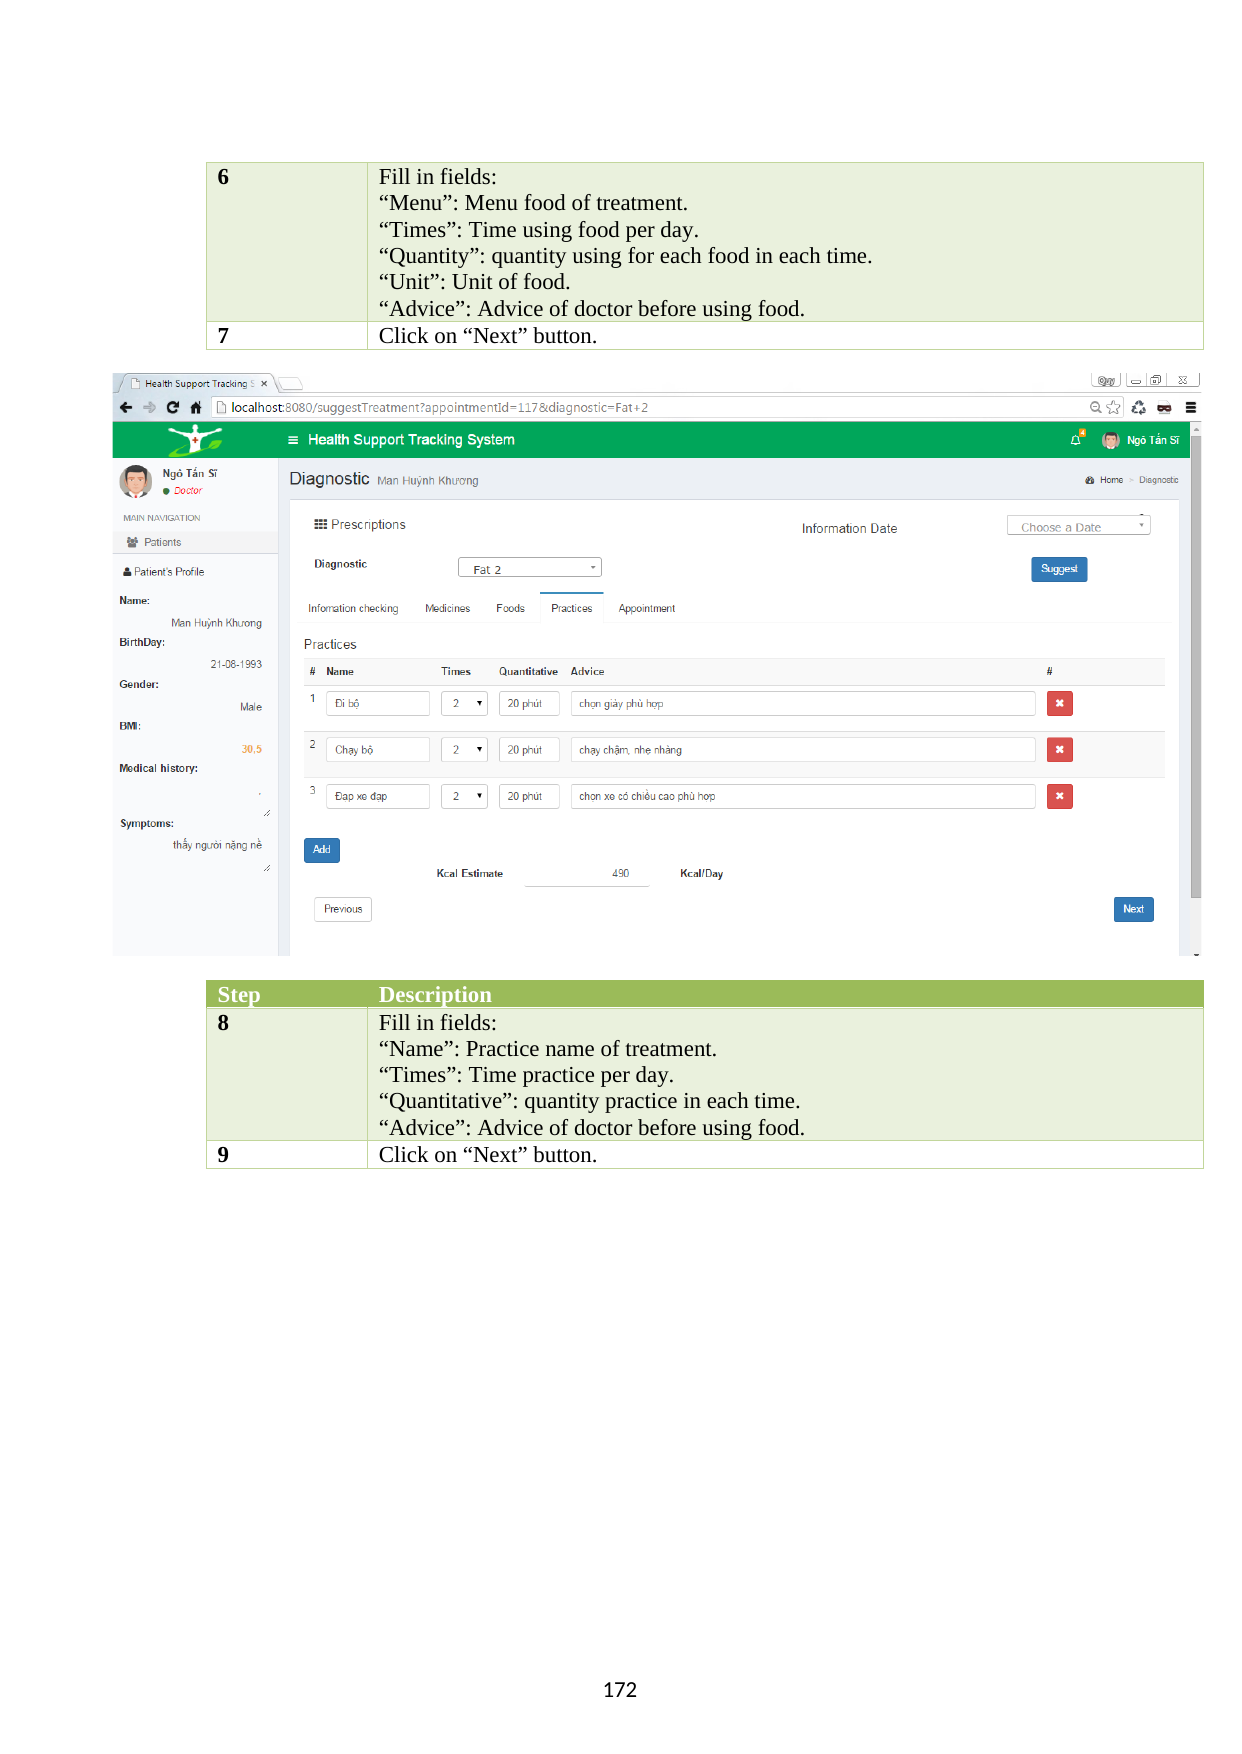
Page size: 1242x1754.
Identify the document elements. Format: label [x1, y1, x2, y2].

picture [112, 373, 1202, 956]
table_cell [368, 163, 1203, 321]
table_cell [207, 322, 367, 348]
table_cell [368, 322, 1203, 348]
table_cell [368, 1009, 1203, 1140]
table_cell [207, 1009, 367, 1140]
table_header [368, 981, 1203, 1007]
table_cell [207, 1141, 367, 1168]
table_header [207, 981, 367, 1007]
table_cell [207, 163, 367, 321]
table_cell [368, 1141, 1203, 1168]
